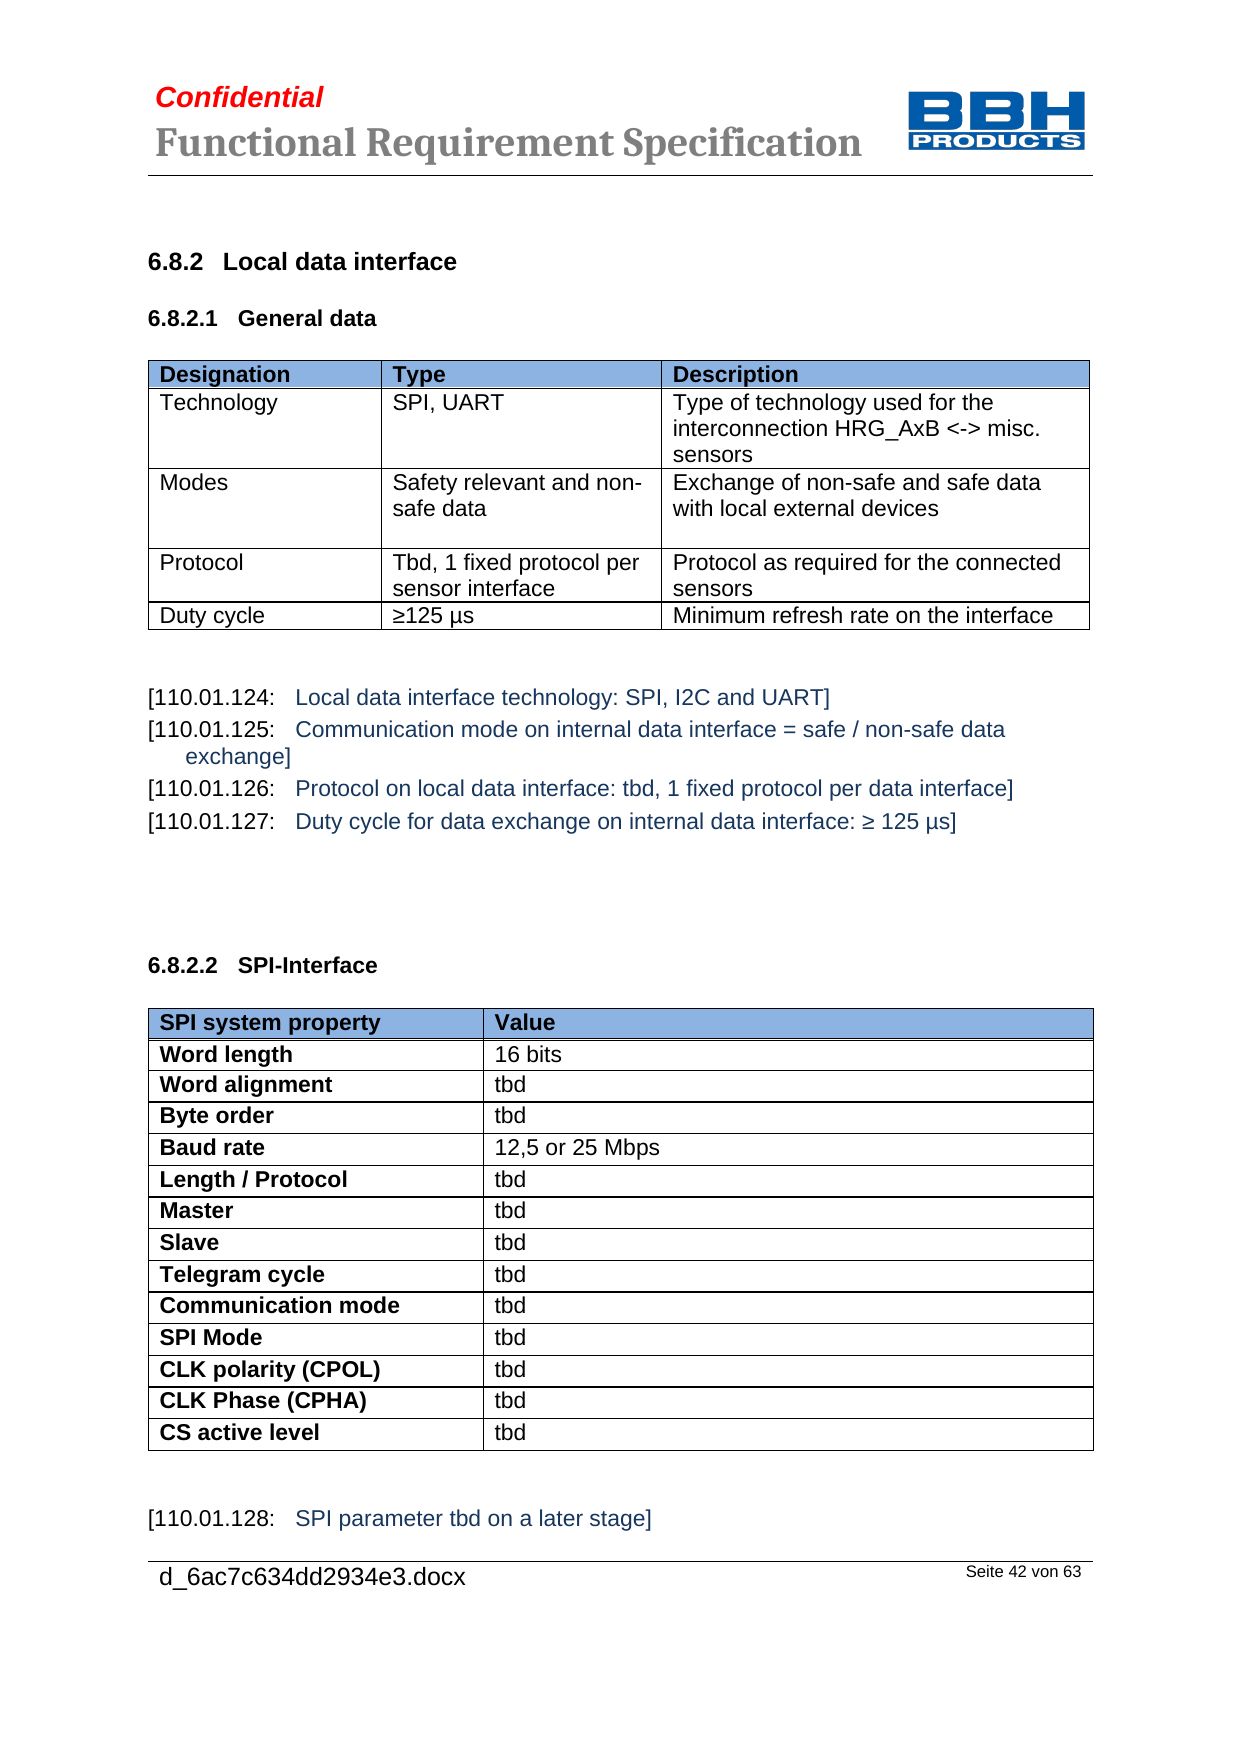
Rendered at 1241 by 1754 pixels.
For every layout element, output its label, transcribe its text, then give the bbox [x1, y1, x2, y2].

table_cell tbd [484, 1198, 1093, 1228]
text Communication mode on internal data interface = safe / non-safe data exchange] [148, 716, 1093, 769]
table_cell CS active level [149, 1419, 483, 1450]
table_header Designation [149, 361, 381, 387]
table_cell Telegram cycle [149, 1261, 483, 1291]
table_header SPI system property [149, 1009, 483, 1038]
table_cell Type of technology used for the interconnection HRG_AxB <-> misc. sensors [662, 389, 1089, 468]
table_cell SPI, UART [382, 389, 661, 468]
table_cell 16 bits [484, 1041, 1093, 1070]
table_cell Duty cycle [149, 603, 381, 629]
table_header Type [382, 361, 661, 387]
picture [907, 90, 1086, 151]
table_cell ≥125 µs [382, 603, 661, 629]
table_cell Technology [149, 389, 381, 468]
table_cell tbd [484, 1356, 1093, 1386]
text Duty cycle for data exchange on internal data interface: ≥ 125 µs] [148, 808, 1093, 834]
table_cell tbd [484, 1229, 1093, 1260]
table_cell tbd [484, 1419, 1093, 1450]
table_cell Word alignment [149, 1071, 483, 1101]
table_cell tbd [484, 1071, 1093, 1101]
text SPI parameter tbd on a later stage] [148, 1504, 1093, 1531]
subtitle General data [148, 305, 1093, 331]
table_cell CLK polarity (CPOL) [149, 1356, 483, 1386]
table_cell 12,5 or 25 Mbps [484, 1134, 1093, 1165]
table_cell Master [149, 1198, 483, 1228]
table_cell Word length [149, 1041, 483, 1070]
table_cell Communication mode [149, 1293, 483, 1323]
table_cell tbd [484, 1324, 1093, 1355]
table_cell Safety relevant and non-safe data [382, 469, 661, 548]
table_cell tbd [484, 1166, 1093, 1196]
text Local data interface technology: SPI, I2C and UART] [148, 684, 1093, 710]
table_cell Tbd, 1 fixed protocol per sensor interface [382, 549, 661, 601]
table_cell Exchange of non-safe and safe data with local external devices [662, 469, 1089, 548]
table_cell Length / Protocol [149, 1166, 483, 1196]
table_cell Protocol [149, 549, 381, 601]
table_cell Protocol as required for the connected sensors [662, 549, 1089, 601]
table_header Value [484, 1009, 1093, 1038]
table_cell tbd [484, 1388, 1093, 1418]
table_cell Byte order [149, 1103, 483, 1133]
table_cell tbd [484, 1261, 1093, 1291]
table_cell tbd [484, 1103, 1093, 1133]
table_cell Modes [149, 469, 381, 548]
table_cell tbd [484, 1293, 1093, 1323]
table_cell CLK Phase (CPHA) [149, 1388, 483, 1418]
subtitle SPI-Interface [148, 952, 1093, 979]
table_cell Minimum refresh rate on the interface [662, 603, 1089, 629]
table_cell Slave [149, 1229, 483, 1260]
text Protocol on local data interface: tbd, 1 fixed protocol per data interface] [148, 775, 1093, 802]
table_cell SPI Mode [149, 1324, 483, 1355]
table_header Description [662, 361, 1089, 387]
subtitle Local data interface [148, 247, 1093, 276]
table_cell Baud rate [149, 1134, 483, 1165]
